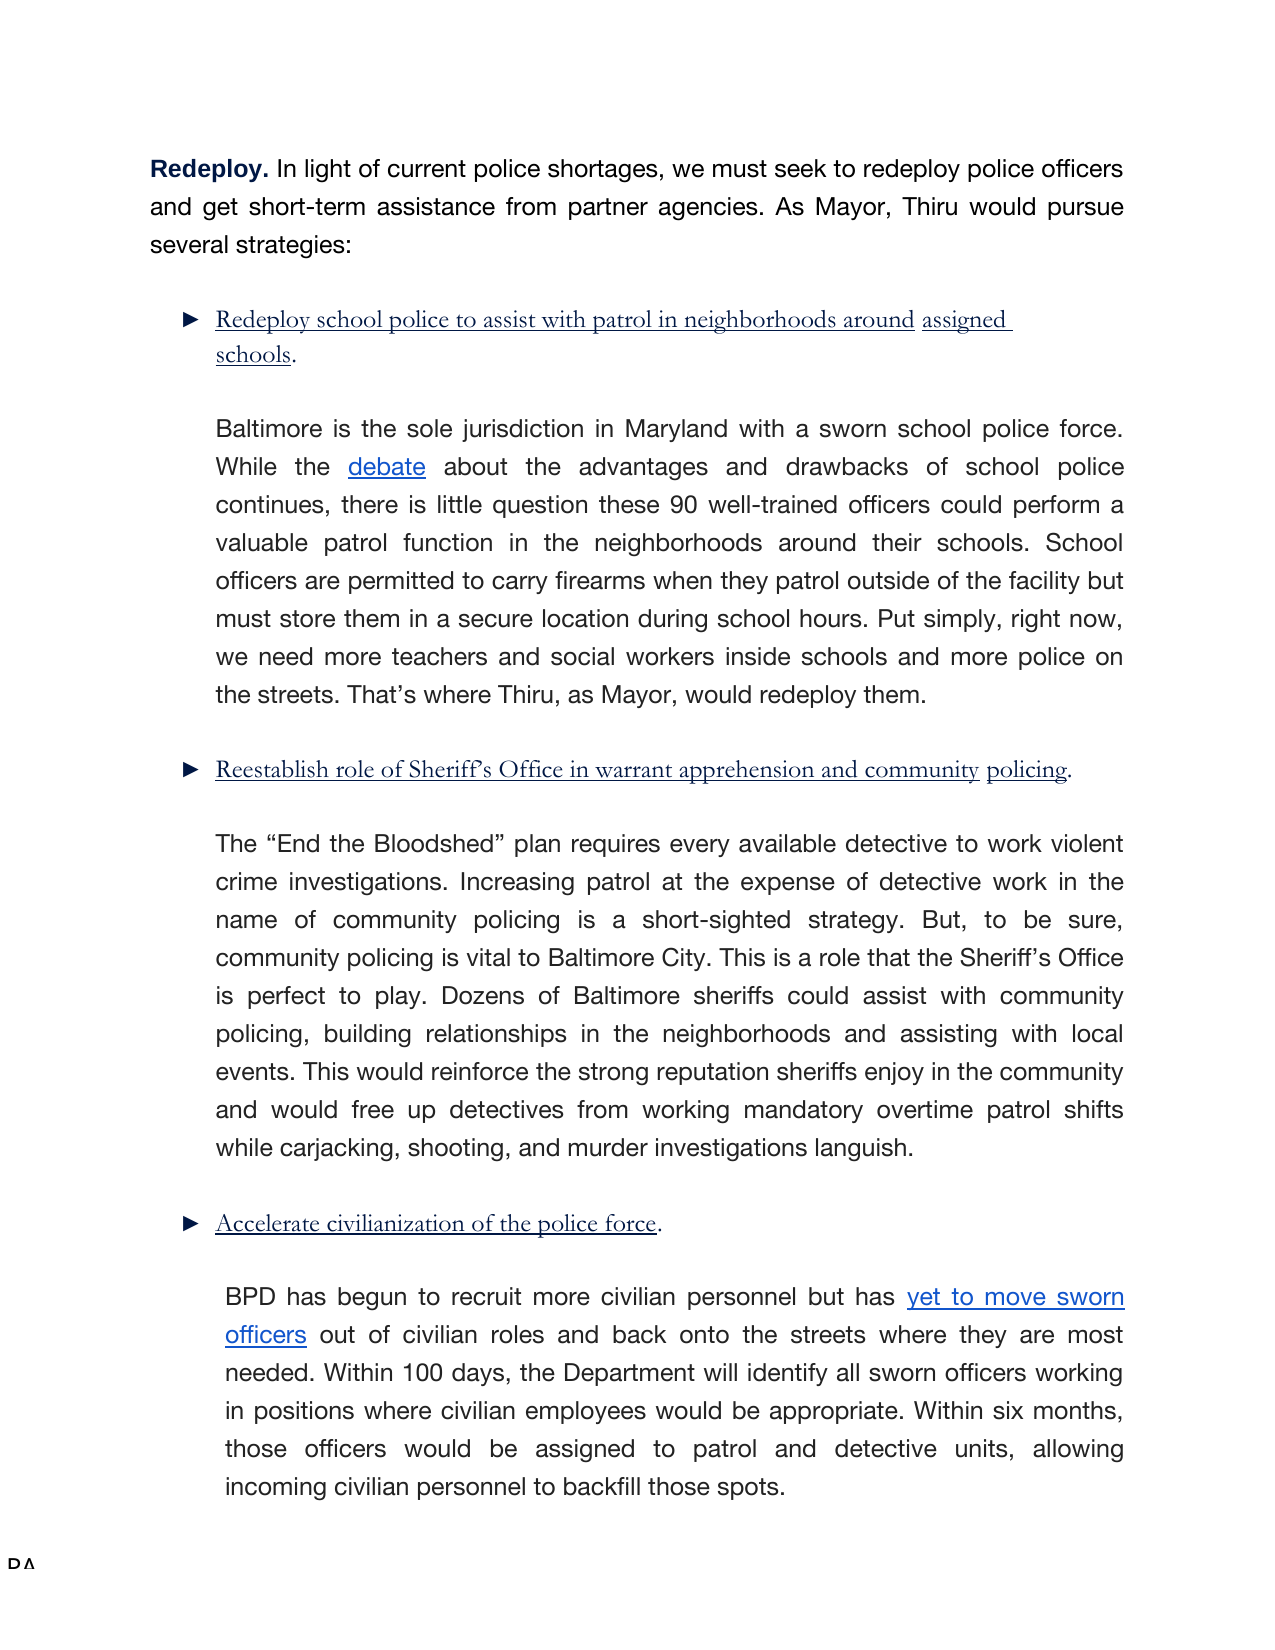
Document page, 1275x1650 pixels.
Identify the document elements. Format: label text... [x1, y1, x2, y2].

text Redeploy. In light of current police shortages, we must seek to redeploy police officers and get short-term assistance from partner agencies. As Mayor, Thiru would pursue several strategies: [150, 153, 1125, 260]
list Reestablish role of Sheriff’s Office in warrant apprehension and community policing. [178, 753, 1089, 785]
text The “End the Bloodshed” plan requires every available detective to work violent crime investigations. Increasing patrol at the expense of detective work in the name of community policing is a short-sighted strategy. But, to be sure, community policing is vital to Baltimore City. This is a role that the Sheriff’s Office is perfect to play. Dozens of Baltimore sheriffs could assist with community policing, building relationships in the neighborhoods and assisting with local events. This would reinforce the strong reputation sheriffs enjoy in the community and would free up detectives from working mandatory overtime patrol shifts while carjacking, shooting, and murder investigations languish. [215, 828, 1125, 1164]
text Baltimore is the sole jurisdiction in Maryland with a sworn school police force. While the debate about the advantages and drawbacks of school police continues, there is little question these 90 well-trained officers could perform a valuable patrol function in the neighborhoods around their schools. School officers are permitted to carry firearms when they patrol outside of the facility but must store them in a secure location during school hours. Put simply, right now, we need more teachers and social workers inside schools and more police on the streets. That’s where Thiru, as Mayor, would redeploy them. [215, 413, 1125, 711]
list Redeploy school police to assist with patrol in neighborhoods around assigned schools. [178, 303, 1026, 369]
list Accelerate civilianization of the police force. [178, 1207, 1275, 1238]
text BPD has begun to recruit more civilian personnel but has yet to move sworn officers out of civilian roles and back onto the streets where they are most needed. Within 100 days, the Department will identify all sworn officers working in positions where civilian employees would be appropriate. Within six months, those officers would be assigned to patrol and detective units, allowing incoming civilian personnel to backfill those spots. [225, 1281, 1125, 1503]
